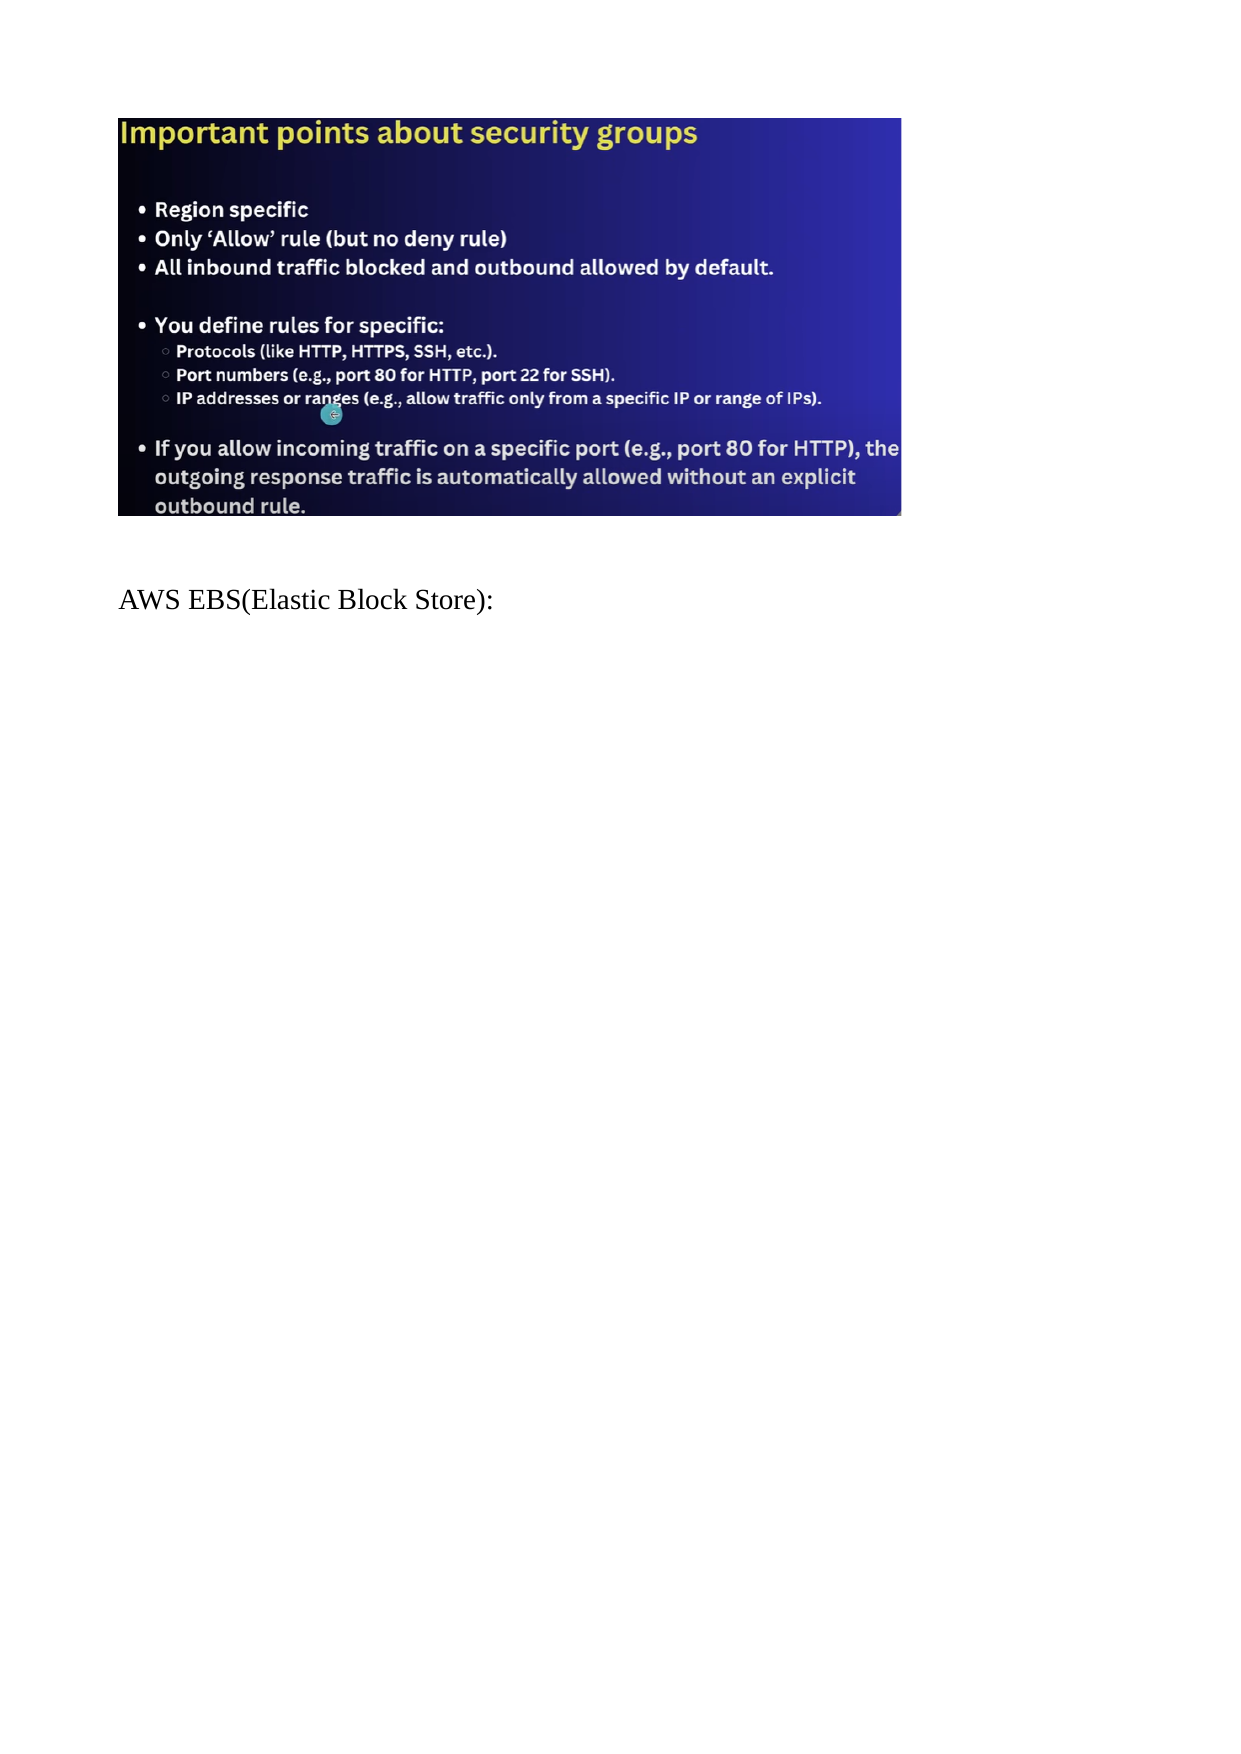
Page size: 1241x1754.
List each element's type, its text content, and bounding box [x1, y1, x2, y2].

picture [118, 118, 902, 516]
text AWS EBS(Elastic Block Store): [118, 582, 1122, 616]
